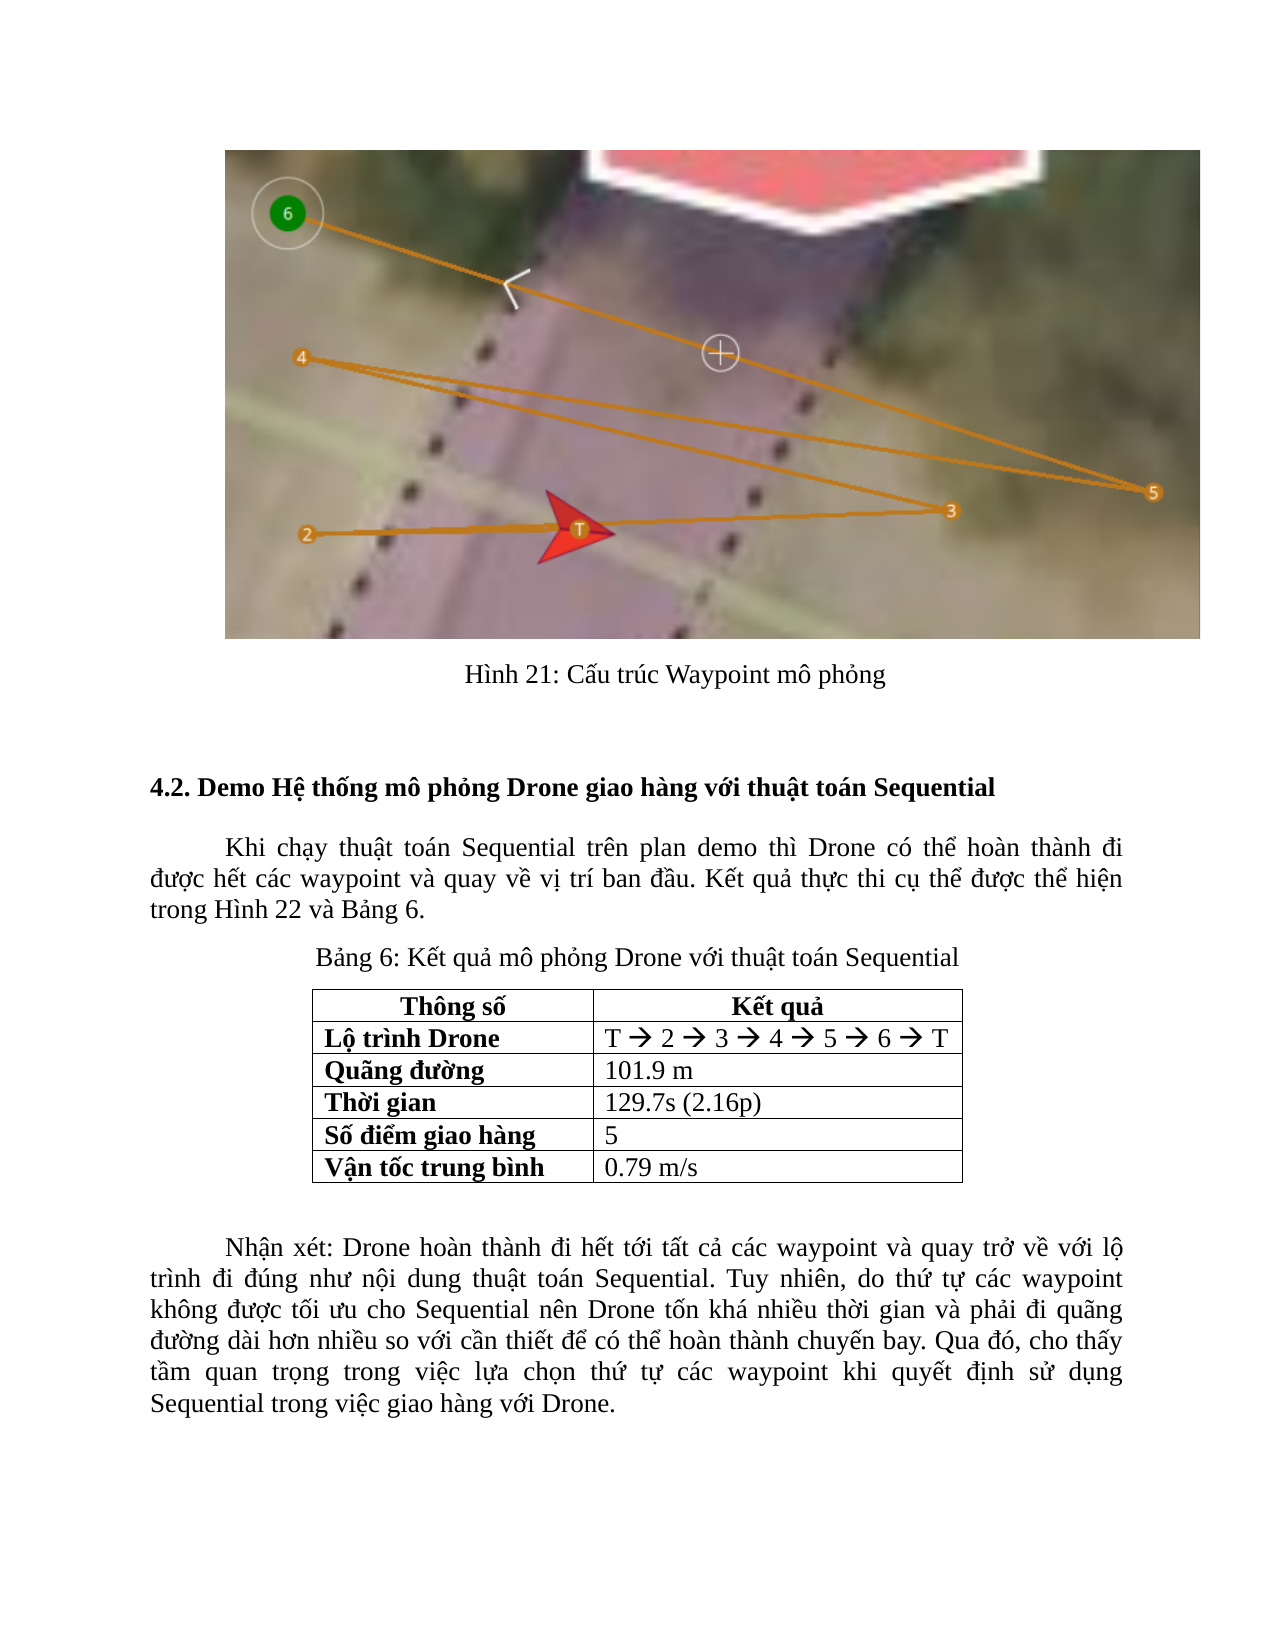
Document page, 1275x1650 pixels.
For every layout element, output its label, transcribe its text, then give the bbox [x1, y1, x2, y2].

table_cell 101.9 m [594, 1054, 962, 1086]
text Nhận xét: Drone hoàn thành đi hết tới tất cả các waypoint và quay trở về với lộ trình đi đúng như nội dung thuật toán Sequential. Tuy nhiên, do thứ tự các waypoint không được tối ưu cho Sequential nên Drone tốn khá nhiều thời gian và phải đi quãng đường dài hơn nhiều so với cần thiết để có thể hoàn thành chuyến bay. Qua đó, cho thấy tầm quan trọng trong việc lựa chọn thứ tự các waypoint khi quyết định sử dụng Sequential trong việc giao hàng với Drone. [150, 1231, 1125, 1418]
table_cell Lộ trình Drone [313, 1022, 593, 1053]
text Khi chạy thuật toán Sequential trên plan demo thì Drone có thể hoàn thành đi được hết các waypoint và quay về vị trí ban đầu. Kết quả thực thi cụ thể được thể hiện trong Hình 22 và Bảng 6. [150, 831, 1125, 924]
table_header Kết quả [594, 990, 962, 1021]
table_cell T 2 3 4 5 6 T [594, 1022, 962, 1053]
text Hình 21: Cấu trúc Waypoint mô phỏng [150, 658, 1125, 689]
table_header Thông số [313, 990, 593, 1021]
table_cell Quãng đường [313, 1054, 593, 1086]
picture [225, 150, 1200, 639]
table_cell Thời gian [313, 1087, 593, 1118]
text Bảng 6: Kết quả mô phỏng Drone với thuật toán Sequential [150, 941, 1125, 972]
table_cell 5 [594, 1119, 962, 1150]
table_cell 0.79 m/s [594, 1151, 962, 1182]
subtitle 4.2. Demo Hệ thống mô phỏng Drone giao hàng với thuật toán Sequential [150, 771, 1125, 802]
table_cell Số điểm giao hàng [313, 1119, 593, 1150]
table_cell 129.7s (2.16p) [594, 1087, 962, 1118]
table_cell Vận tốc trung bình [313, 1151, 593, 1182]
